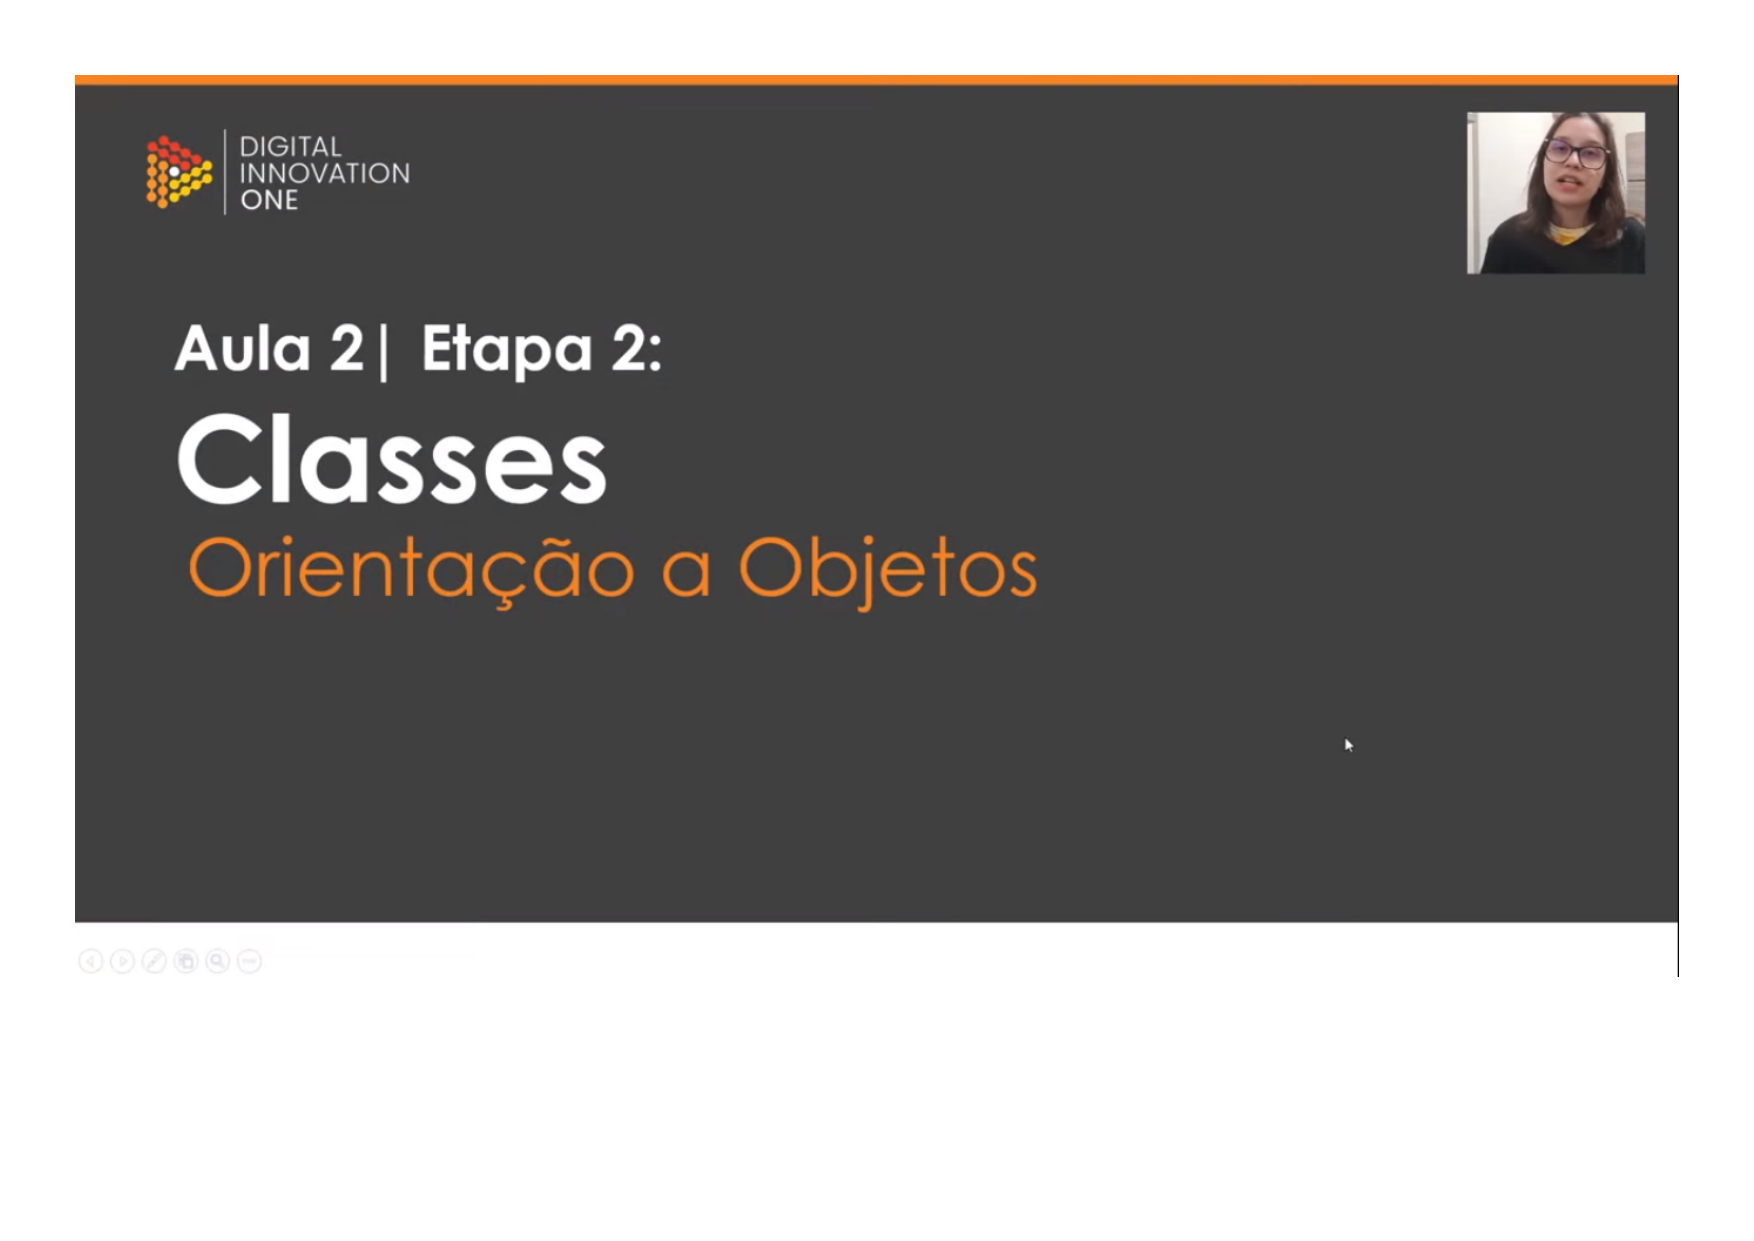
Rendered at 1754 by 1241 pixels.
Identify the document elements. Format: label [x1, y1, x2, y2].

picture [75, 75, 1679, 977]
